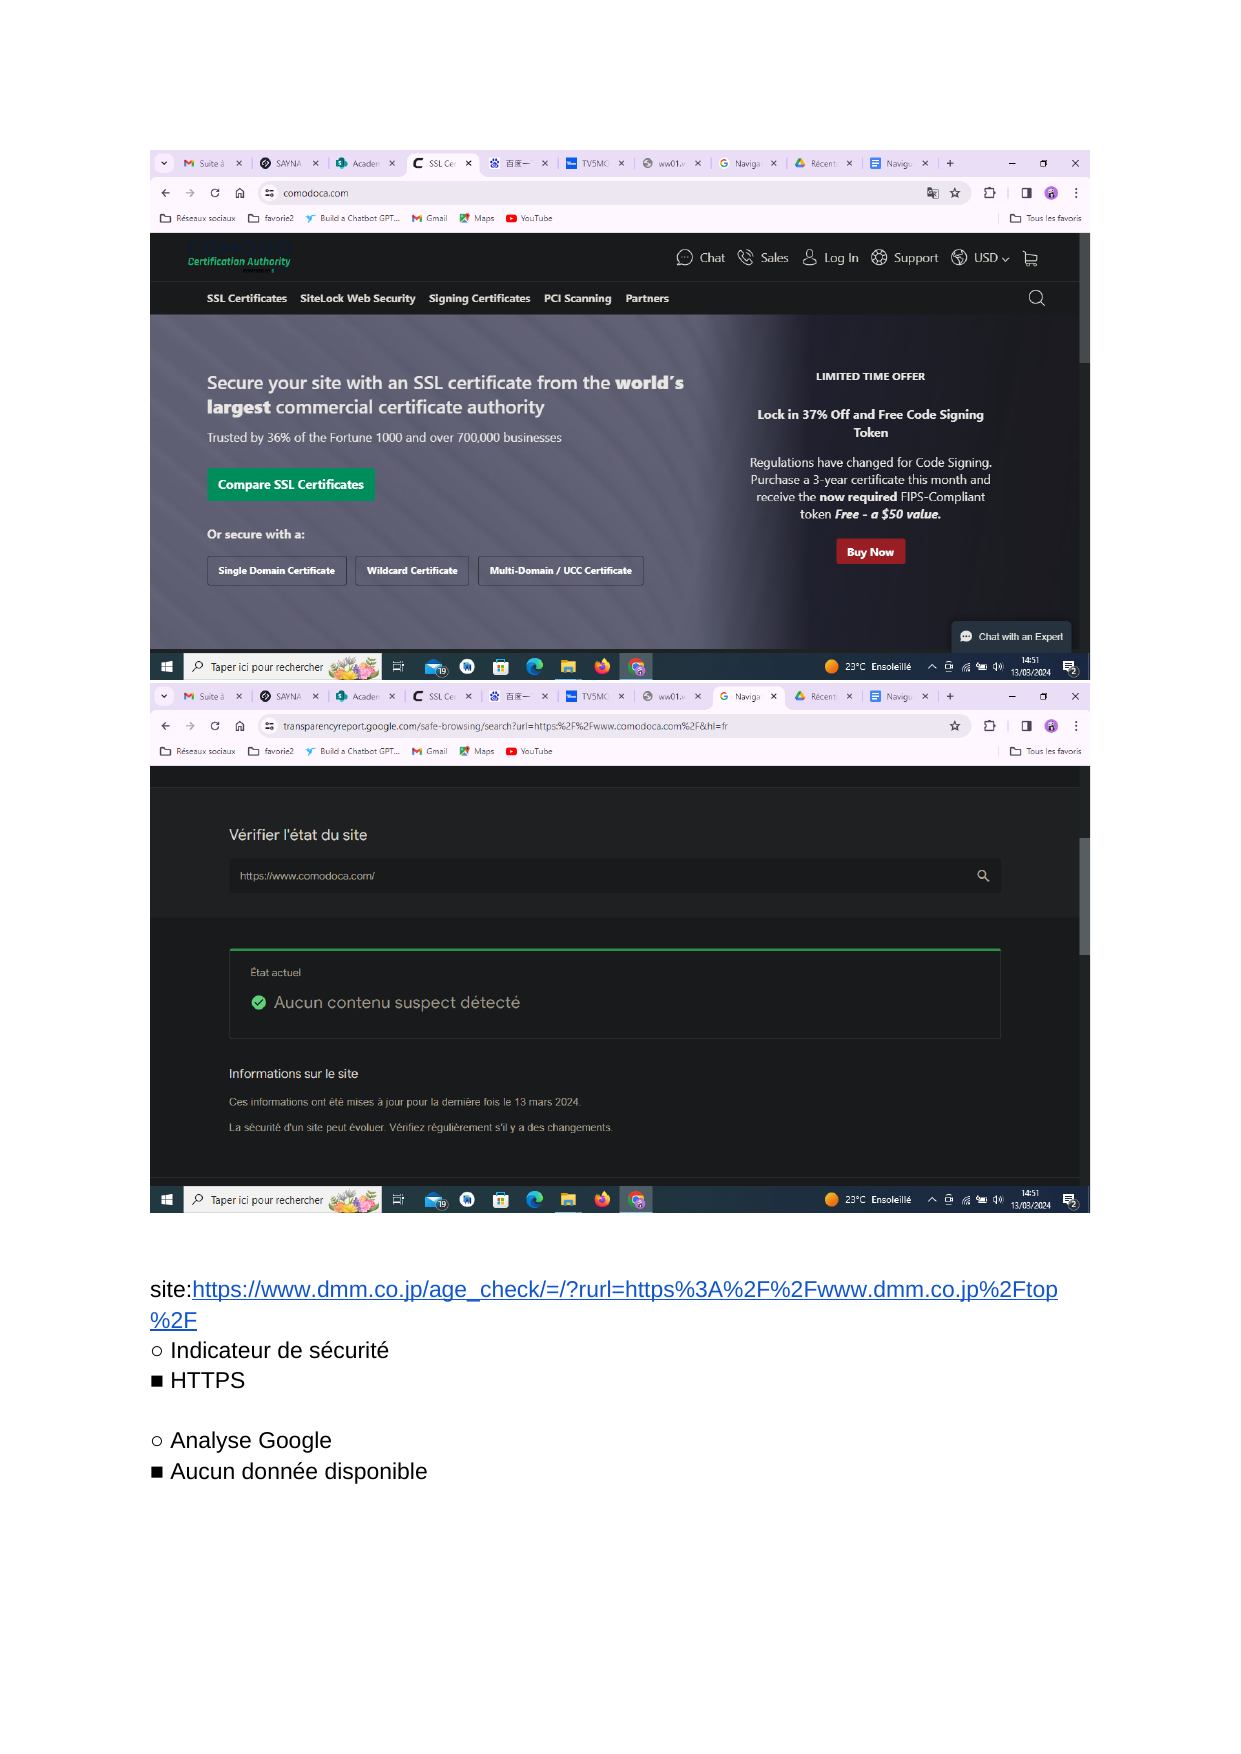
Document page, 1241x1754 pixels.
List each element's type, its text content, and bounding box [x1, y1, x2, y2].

picture [150, 150, 1091, 680]
picture [150, 683, 1091, 1213]
text ■ Aucun donnée disponible [150, 1458, 1090, 1484]
text ■ HTTPS [150, 1367, 1090, 1393]
text site:https://www.dmm.co.jp/age_check/=/?rurl=https%3A%2F%2Fwww.dmm.co.jp%2Ftop%2F [150, 1276, 1090, 1333]
text ○ Indicateur de sécurité [150, 1337, 1090, 1363]
text ○ Analyse Google [150, 1427, 1090, 1454]
